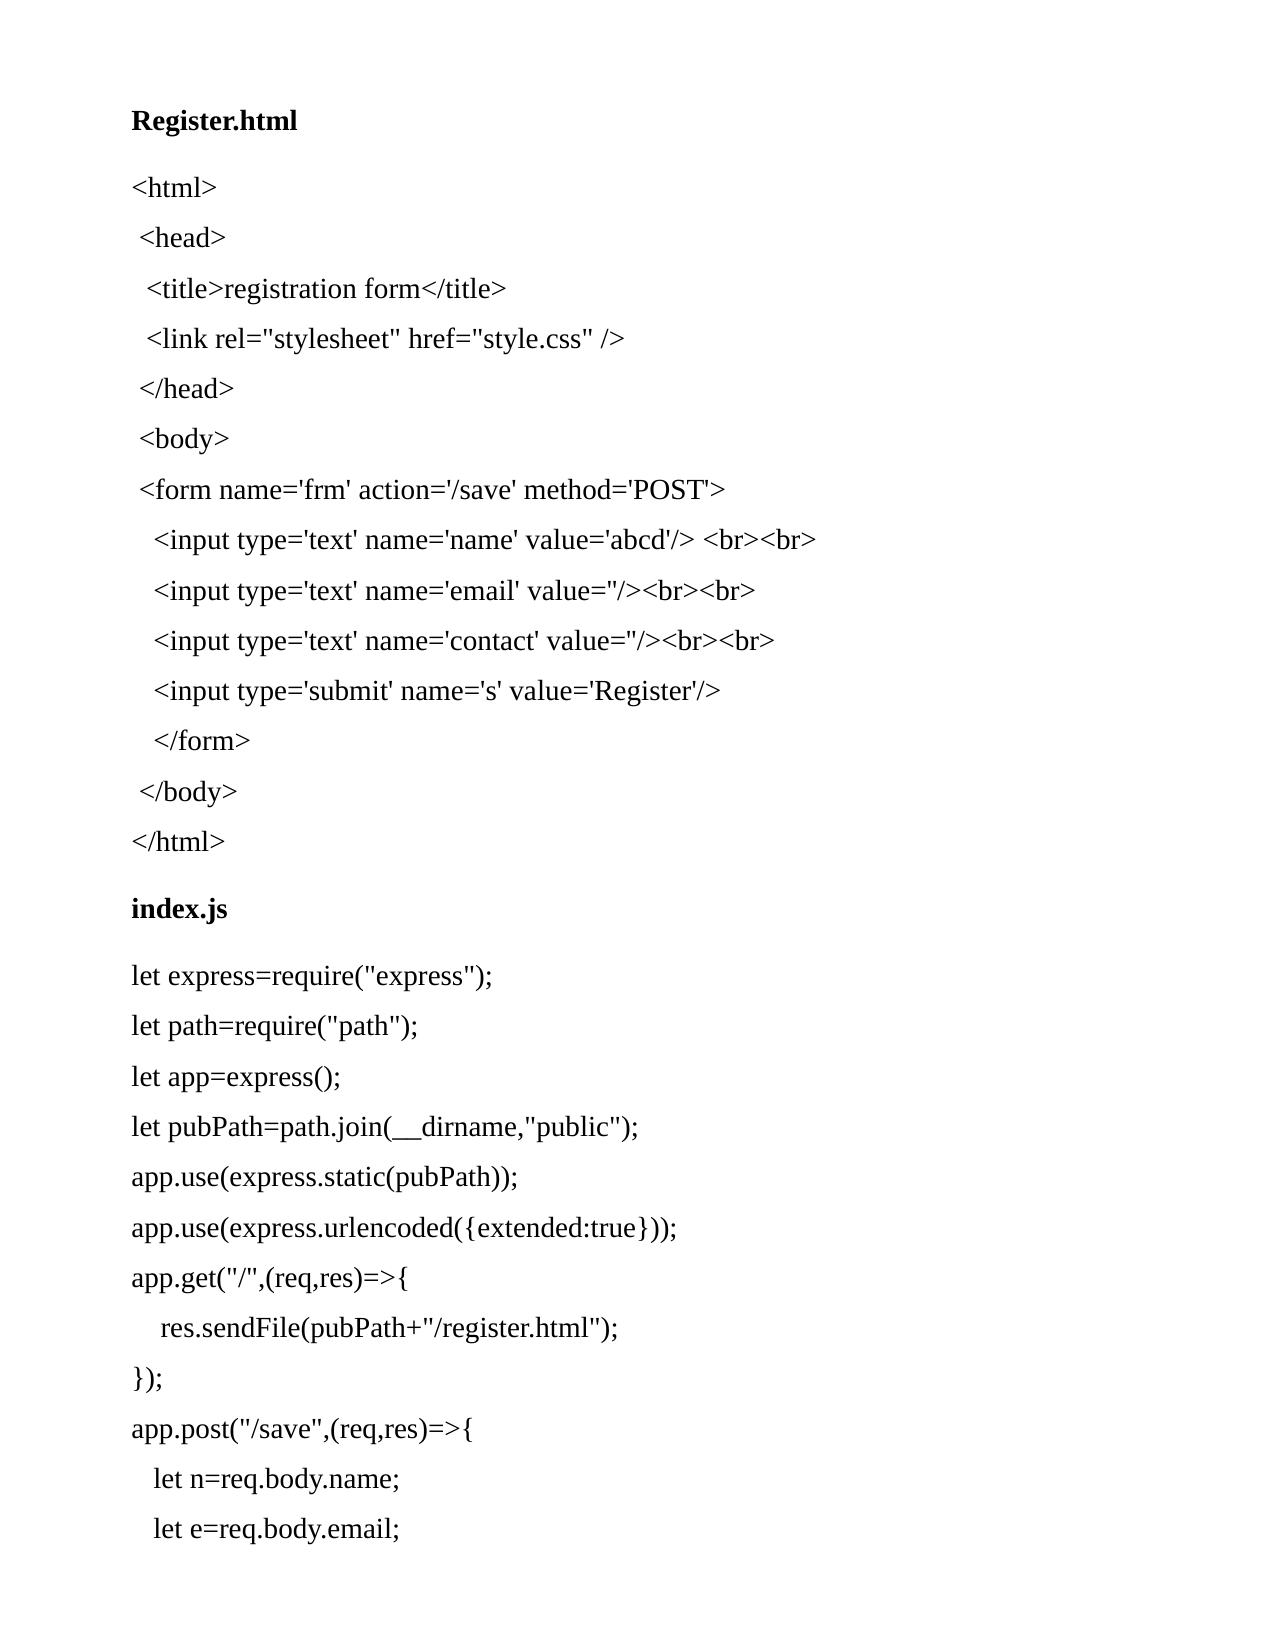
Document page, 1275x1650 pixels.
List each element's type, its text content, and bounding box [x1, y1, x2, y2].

text <input type='text' name='name' value='abcd'/> <br><br> [131, 522, 1162, 556]
text <head> [131, 220, 1162, 254]
text let n=req.body.name; [131, 1461, 1162, 1495]
text Register.html [131, 103, 1162, 137]
text <input type='submit' name='s' value='Register'/> [131, 673, 1162, 707]
text }); [131, 1361, 1162, 1394]
text <input type='text' name='email' value=''/><br><br> [131, 573, 1162, 606]
text let app=express(); [131, 1059, 1162, 1092]
text let express=require("express"); [131, 958, 1162, 992]
text </head> [131, 371, 1162, 405]
text <input type='text' name='contact' value=''/><br><br> [131, 623, 1162, 656]
text index.js [131, 891, 1162, 925]
text </html> [131, 824, 1162, 858]
text app.use(express.static(pubPath)); [131, 1159, 1162, 1193]
text let path=require("path"); [131, 1008, 1162, 1042]
text <title>registration form</title> [131, 271, 1162, 304]
text <body> [131, 422, 1162, 455]
text let pubPath=path.join(__dirname,"public"); [131, 1109, 1162, 1143]
text </form> [131, 723, 1162, 757]
text res.sendFile(pubPath+"/register.html"); [131, 1310, 1162, 1344]
text <html> [131, 170, 1162, 204]
text <form name='frm' action='/save' method='POST'> [131, 472, 1162, 506]
text app.use(express.urlencoded({extended:true})); [131, 1210, 1162, 1243]
text <link rel="stylesheet" href="style.css" /> [131, 321, 1162, 354]
text app.post("/save",(req,res)=>{ [131, 1411, 1162, 1444]
text let e=req.body.email; [131, 1512, 1162, 1545]
text app.get("/",(req,res)=>{ [131, 1260, 1162, 1293]
text </body> [131, 774, 1162, 807]
